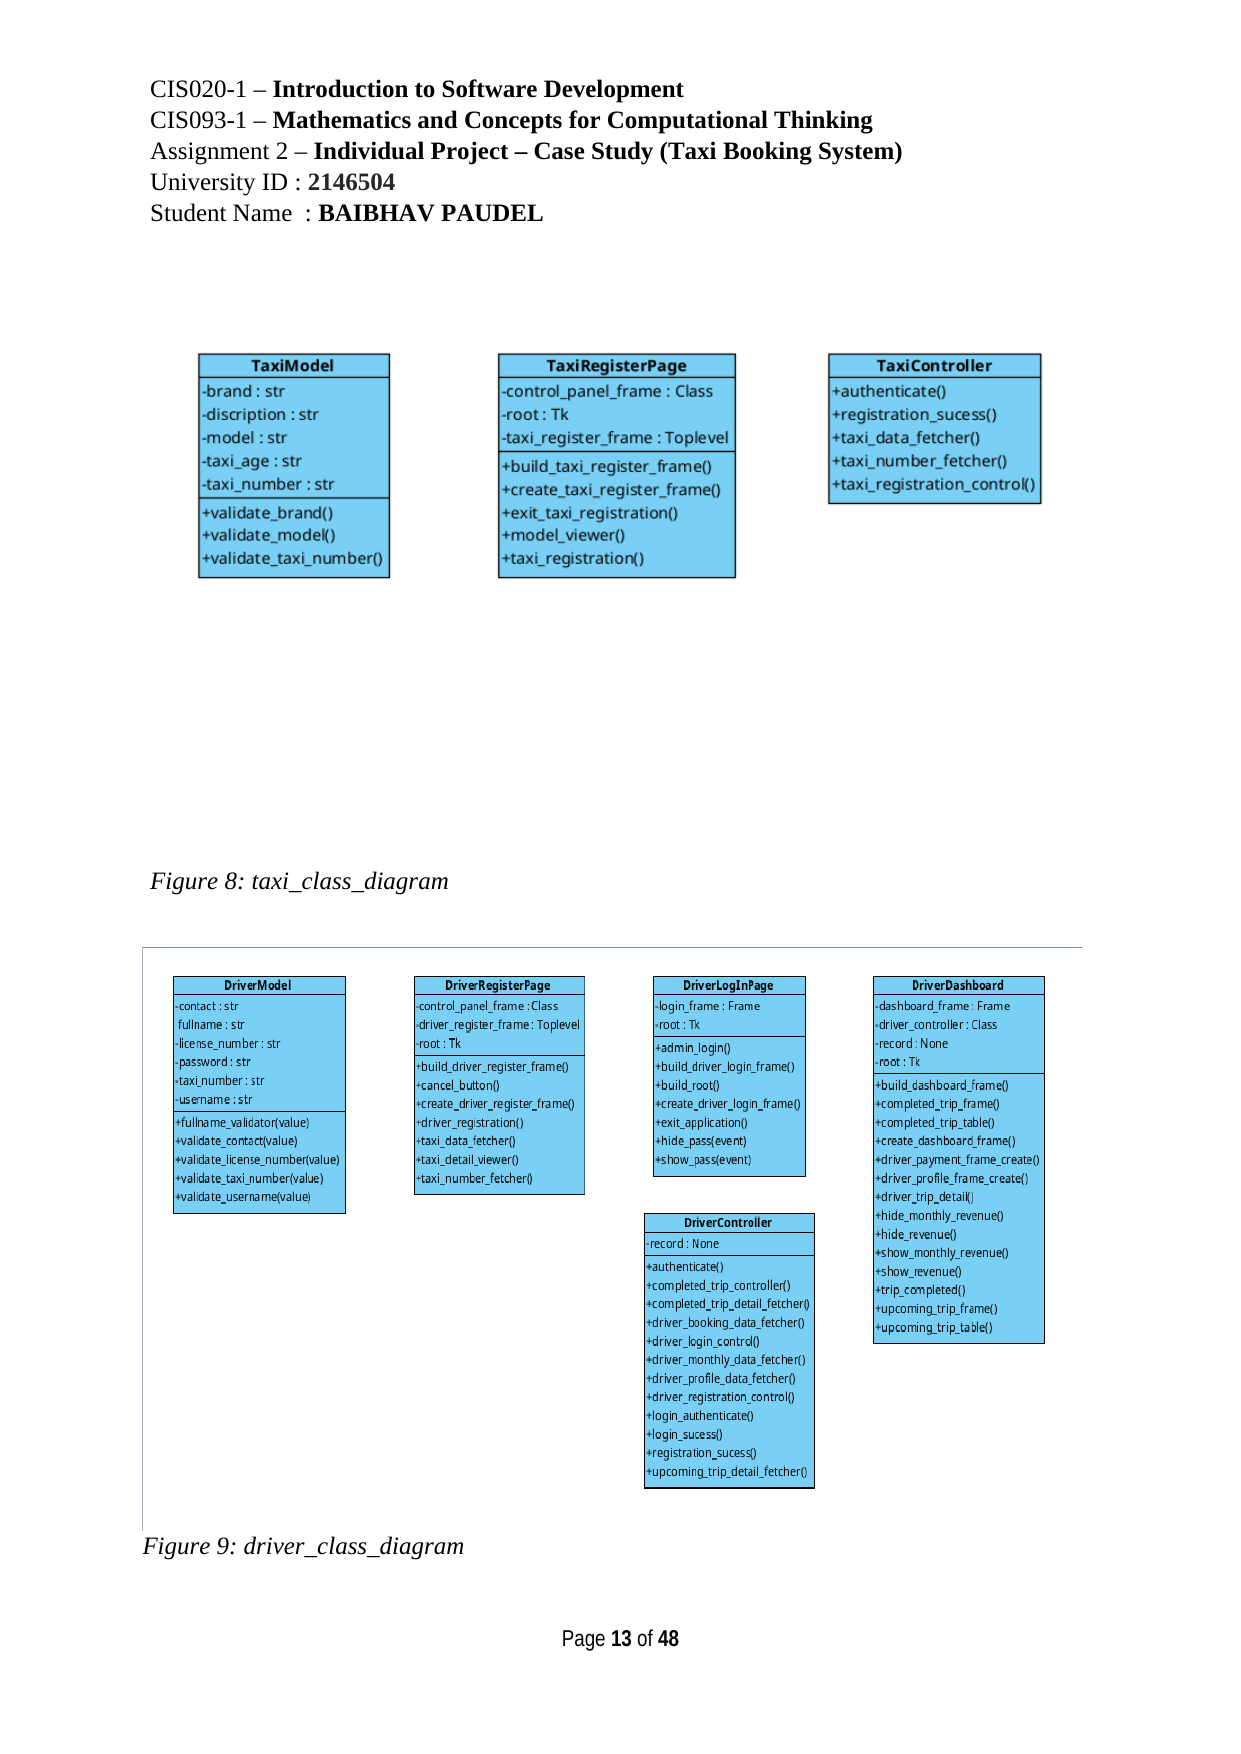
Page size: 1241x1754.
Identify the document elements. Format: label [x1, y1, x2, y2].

picture [142, 947, 1083, 1531]
picture [150, 316, 1091, 867]
